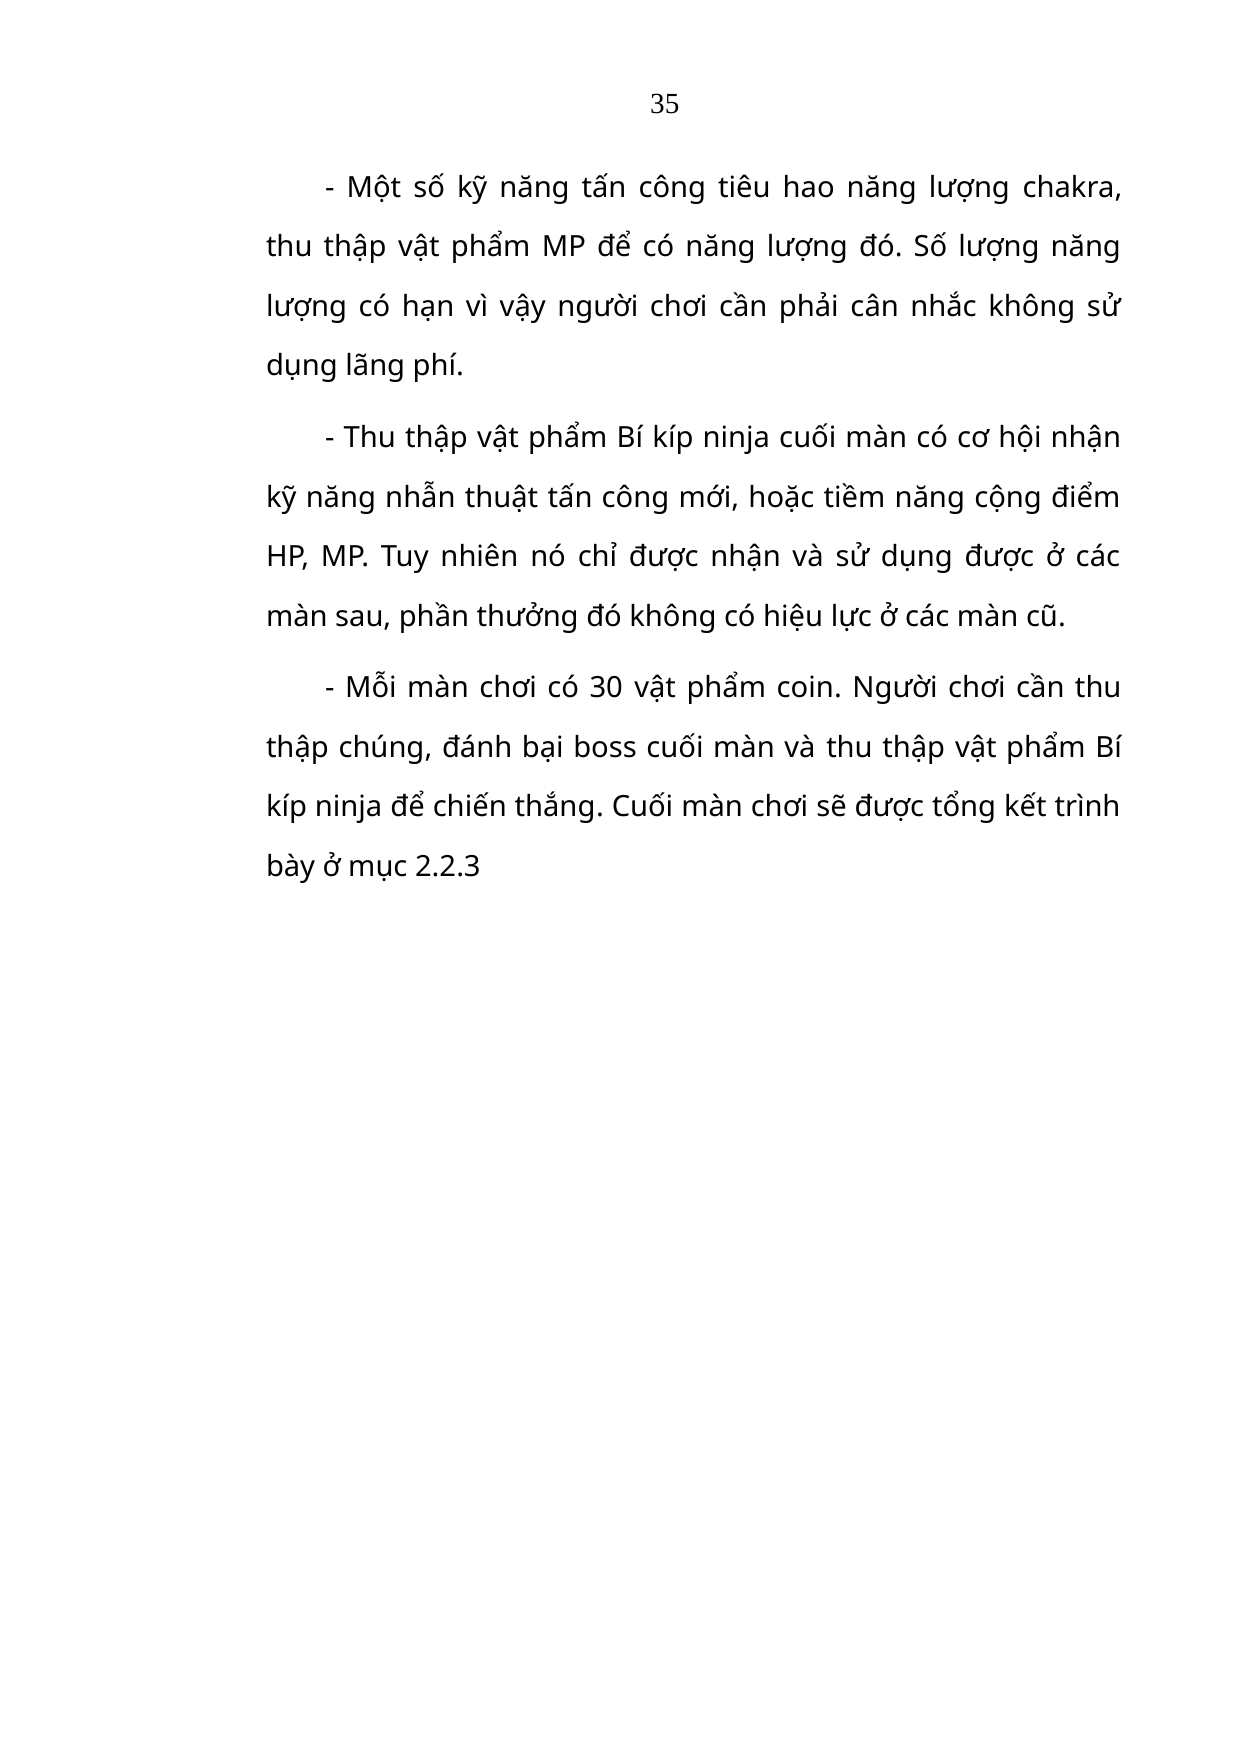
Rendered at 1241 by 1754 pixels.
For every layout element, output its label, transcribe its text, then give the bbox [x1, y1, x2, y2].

text - Thu thập vật phẩm Bí kíp ninja cuối màn có cơ hội nhận kỹ năng nhẫn thuật tấn công mới, hoặc tiềm năng cộng điểm HP, MP. Tuy nhiên nó chỉ được nhận và sử dụng được ở các màn sau, phần thưởng đó không có hiệu lực ở các màn cũ. [266, 416, 1122, 634]
text - Một số kỹ năng tấn công tiêu hao năng lượng chakra, thu thập vật phẩm MP để có năng lượng đó. Số lượng năng lượng có hạn vì vậy người chơi cần phải cân nhắc không sử dụng lãng phí. [266, 166, 1122, 384]
text - Mỗi màn chơi có 30 vật phẩm coin. Người chơi cần thu thập chúng, đánh bại boss cuối màn và thu thập vật phẩm Bí kíp ninja để chiến thắng. Cuối màn chơi sẽ được tổng kết trình bày ở mục 2.2.3 [266, 667, 1122, 885]
